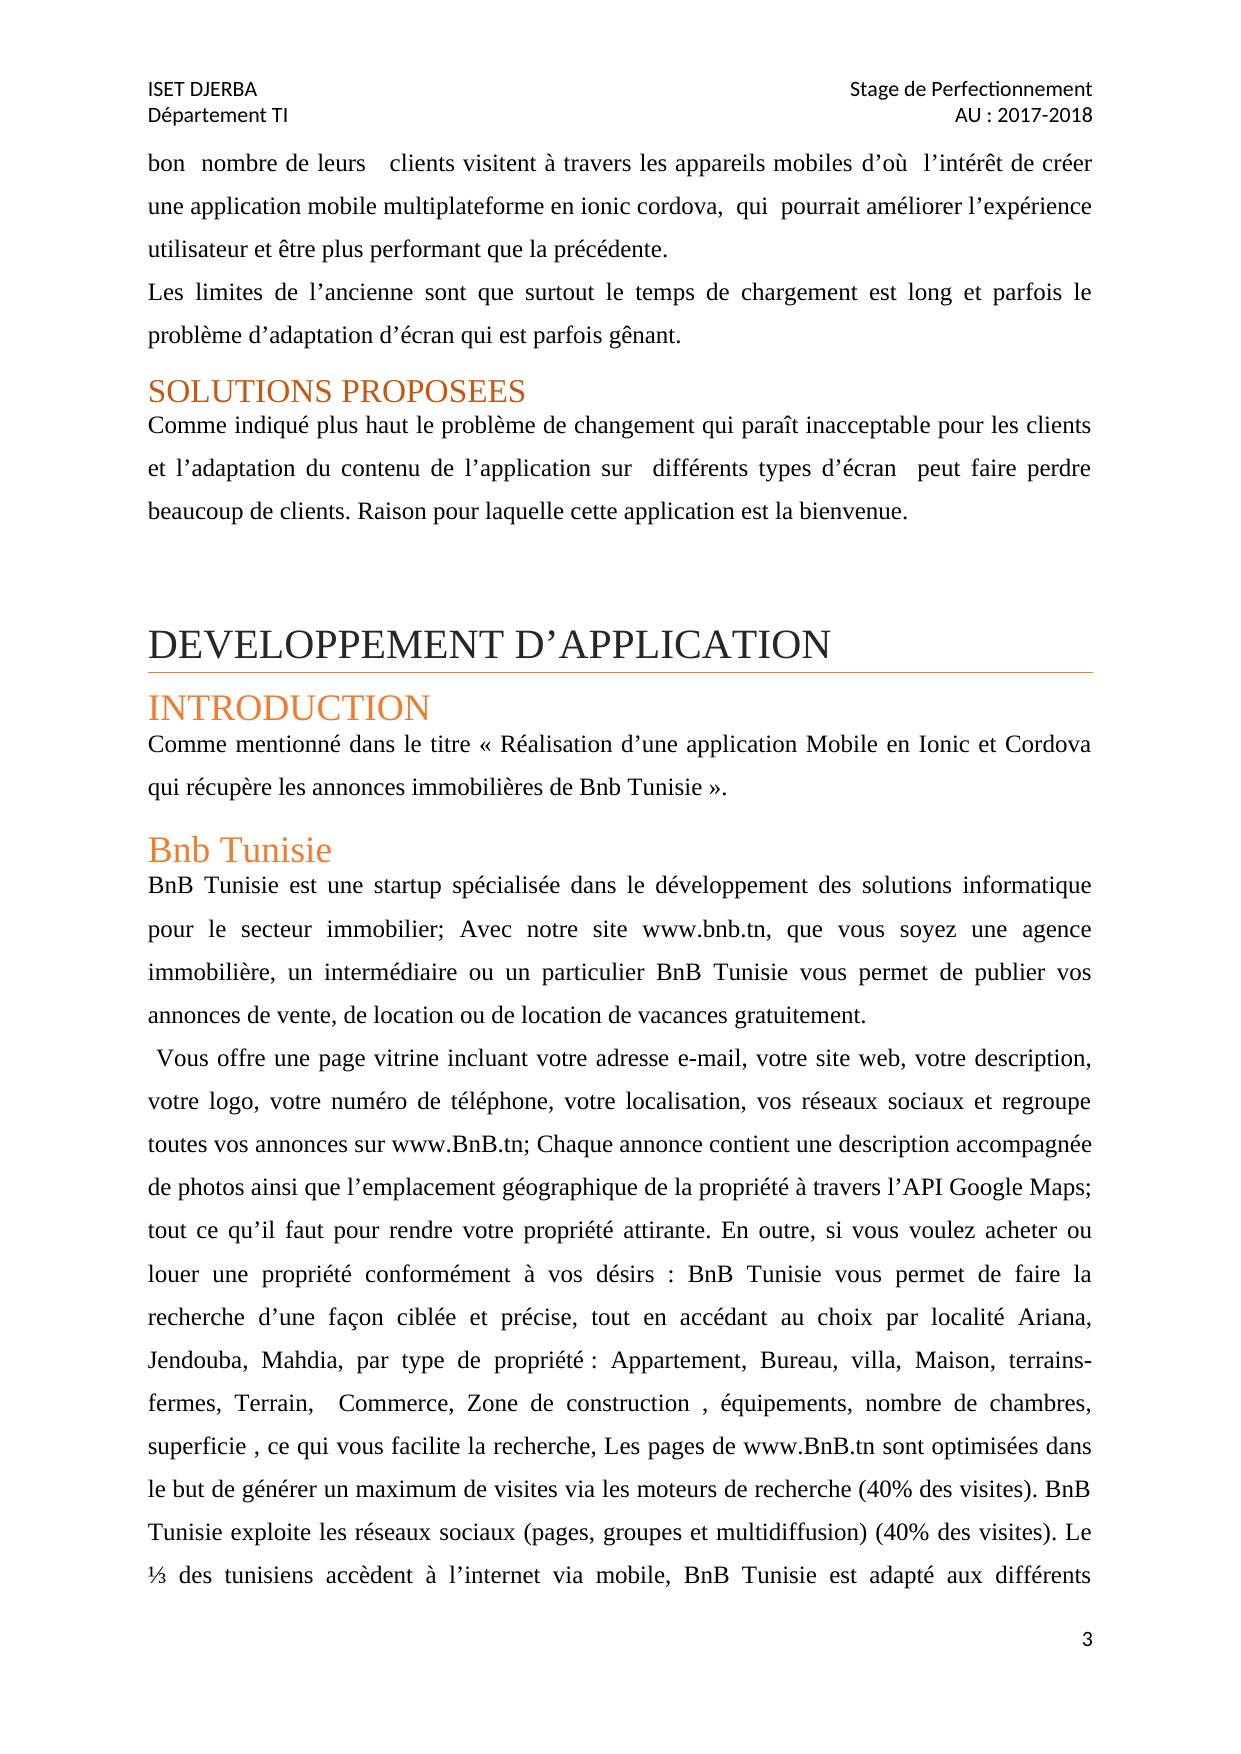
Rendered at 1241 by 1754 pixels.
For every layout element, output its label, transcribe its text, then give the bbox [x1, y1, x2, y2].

text BnB Tunisie est une startup spécialisée dans le développement des solutions informatique pour le secteur immobilier; Avec notre site www.bnb.tn, que vous soyez une agence immobilière, un intermédiaire ou un particulier BnB Tunisie vous permet de publier vos annonces de vente, de location ou de location de vacances gratuitement. [148, 871, 1093, 1029]
text Comme indiqué plus haut le problème de changement qui paraît inacceptable pour les clients et l’adaptation du contenu de l’application sur différents types d’écran peut faire perdre beaucoup de clients. Raison pour laquelle cette application est la bienvenue. [148, 410, 1093, 525]
text Les limites de l’ancienne sont que surtout le temps de chargement est long et parfois le problème d’adaptation d’écran qui est parfois gênant. [148, 277, 1093, 349]
subtitle SOLUTIONS PROPOSEES [148, 372, 1093, 410]
subtitle DEVELOPPEMENT D’APPLICATION [148, 620, 1093, 672]
subtitle Bnb Tunisie [148, 827, 1093, 871]
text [148, 1043, 1093, 1589]
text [148, 148, 1093, 263]
subtitle INTRODUCTION [148, 686, 1093, 729]
text Comme mentionné dans le titre « Réalisation d’une application Mobile en Ionic et Cordova qui récupère les annonces immobilières de Bnb Tunisie ». [148, 729, 1093, 801]
